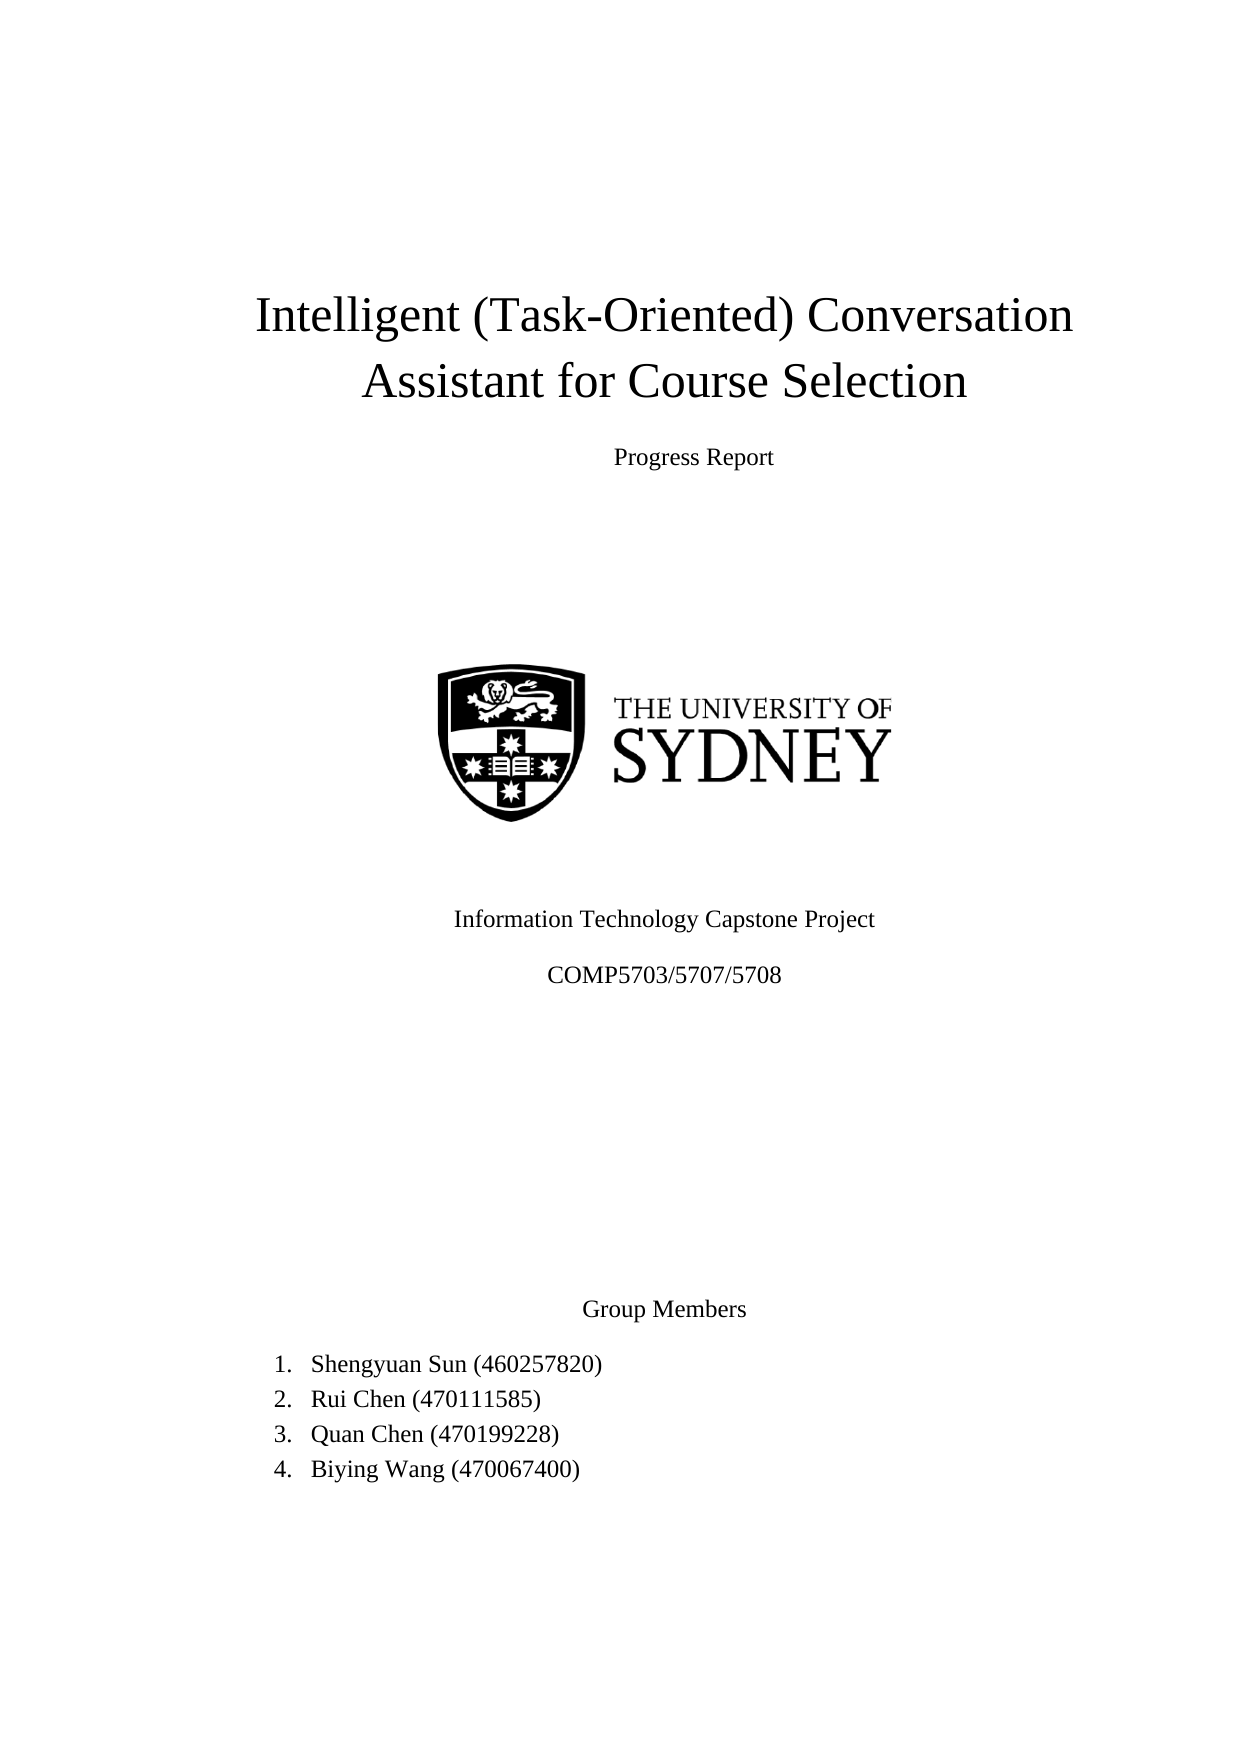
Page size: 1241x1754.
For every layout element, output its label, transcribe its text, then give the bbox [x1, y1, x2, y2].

text Rui Chen (470111585) [273, 1384, 1092, 1413]
picture [437, 664, 892, 822]
title Intelligent (Task-Oriented) Conversation Assistant for Course Selection [236, 285, 1092, 409]
text Progress Report [236, 442, 1092, 471]
text Quan Chen (470199228) [273, 1419, 1092, 1448]
text Group Members [236, 1294, 1092, 1322]
text Biying Wang (470067400) [273, 1454, 1092, 1483]
text Information Technology Capstone Project [236, 904, 1092, 933]
text Shengyuan Sun (460257820) [273, 1349, 1092, 1378]
text COMP5703/5707/5708 [236, 960, 1092, 989]
